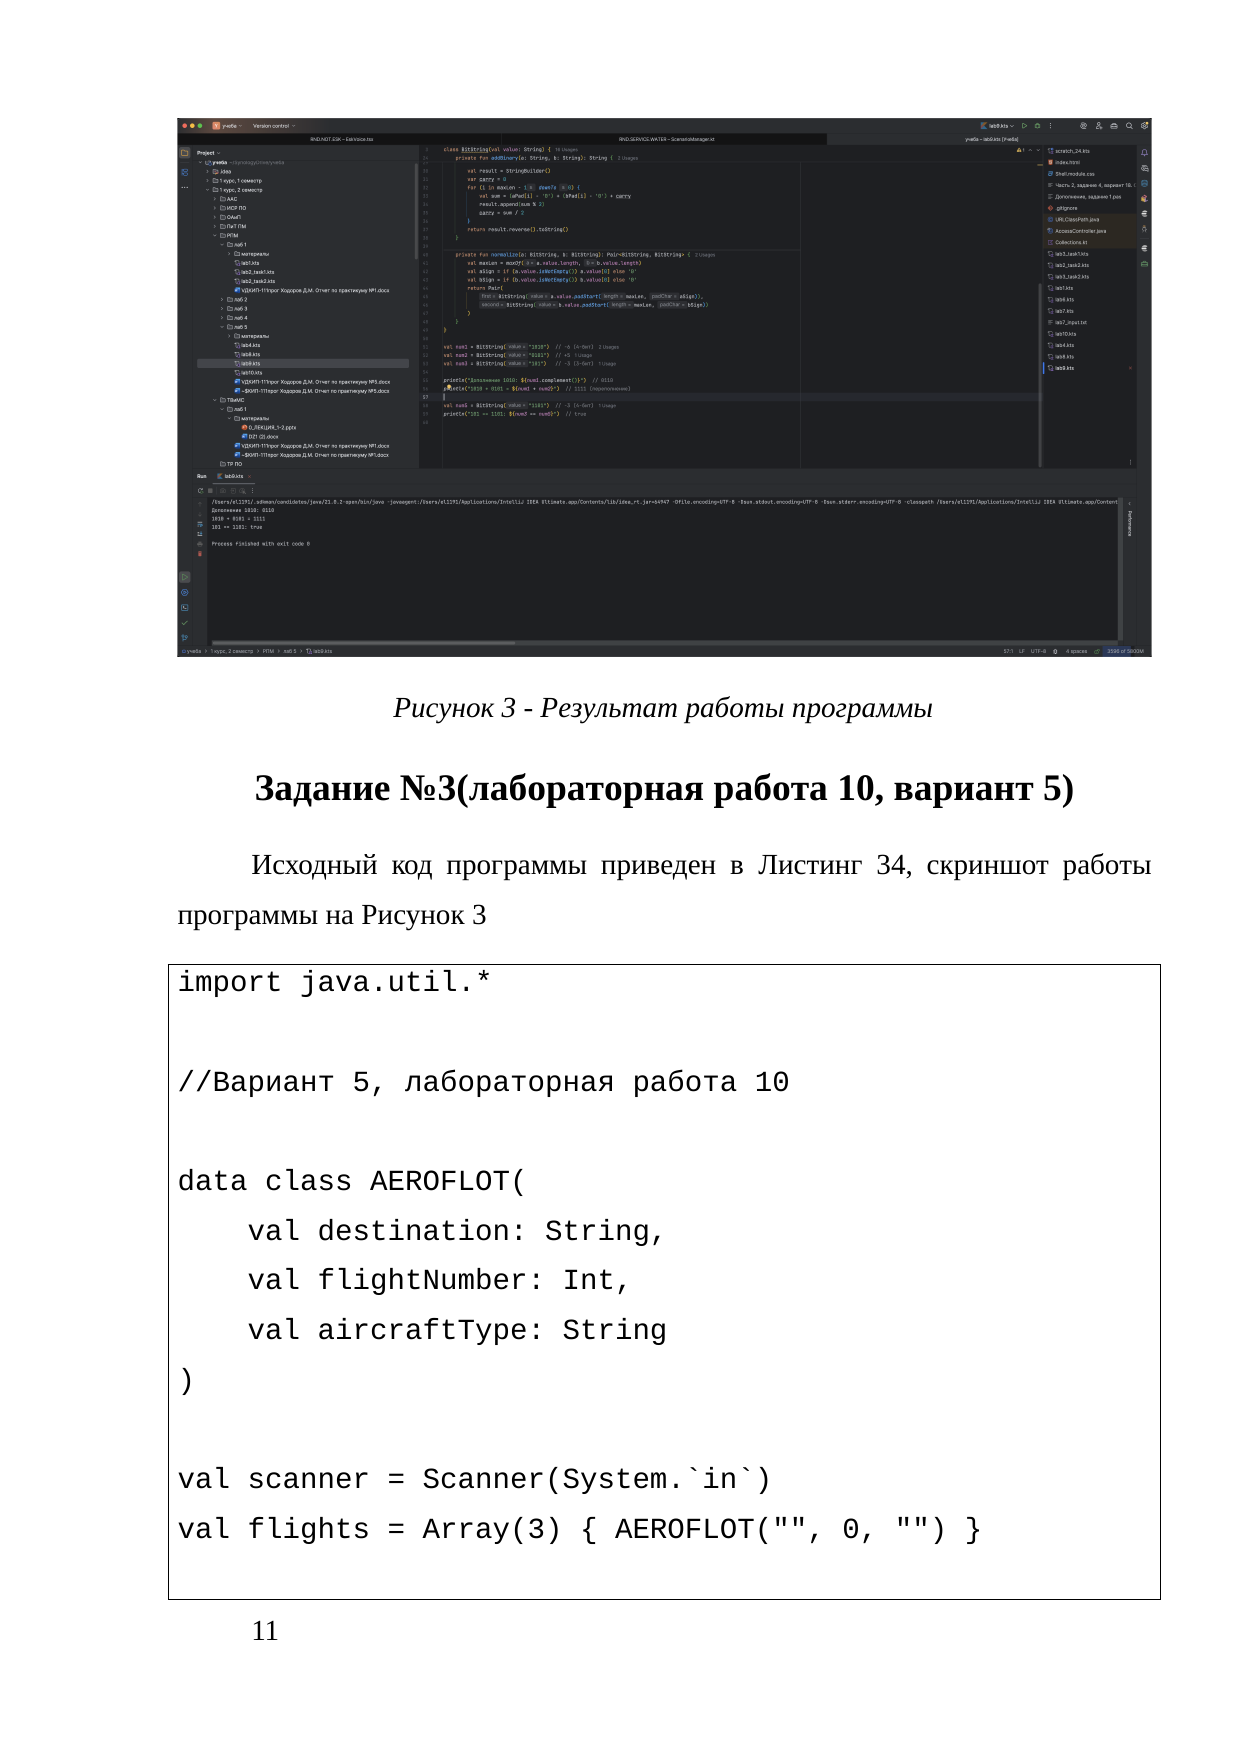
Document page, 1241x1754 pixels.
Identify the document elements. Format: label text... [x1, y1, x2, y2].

text data class AEROFLOT( [169, 1163, 1160, 1199]
picture [177, 118, 1152, 657]
text Исходный код программы приведен в Листинге 4, скриншот работы программы на Рисунке 4 [177, 847, 1152, 931]
text //Вариант 5, лабораторная работа 10 [169, 1063, 1160, 1100]
subtitle Задание №3(лабораторная работа 10, вариант 5) [177, 766, 1152, 809]
text val destination: String, [169, 1213, 1160, 1249]
text val scanner = Scanner(System.`in`) [169, 1461, 1160, 1497]
text import java.util.* [169, 965, 1160, 1000]
text val flightNumber: Int, [169, 1262, 1160, 1298]
text val aircraftType: String [169, 1312, 1160, 1348]
text val flights = Array(3) { AEROFLOT("", 0, "") } [169, 1511, 1160, 1547]
text ) [169, 1362, 1160, 1398]
text Рисунок 3 - Результат работы программы [177, 690, 1152, 724]
